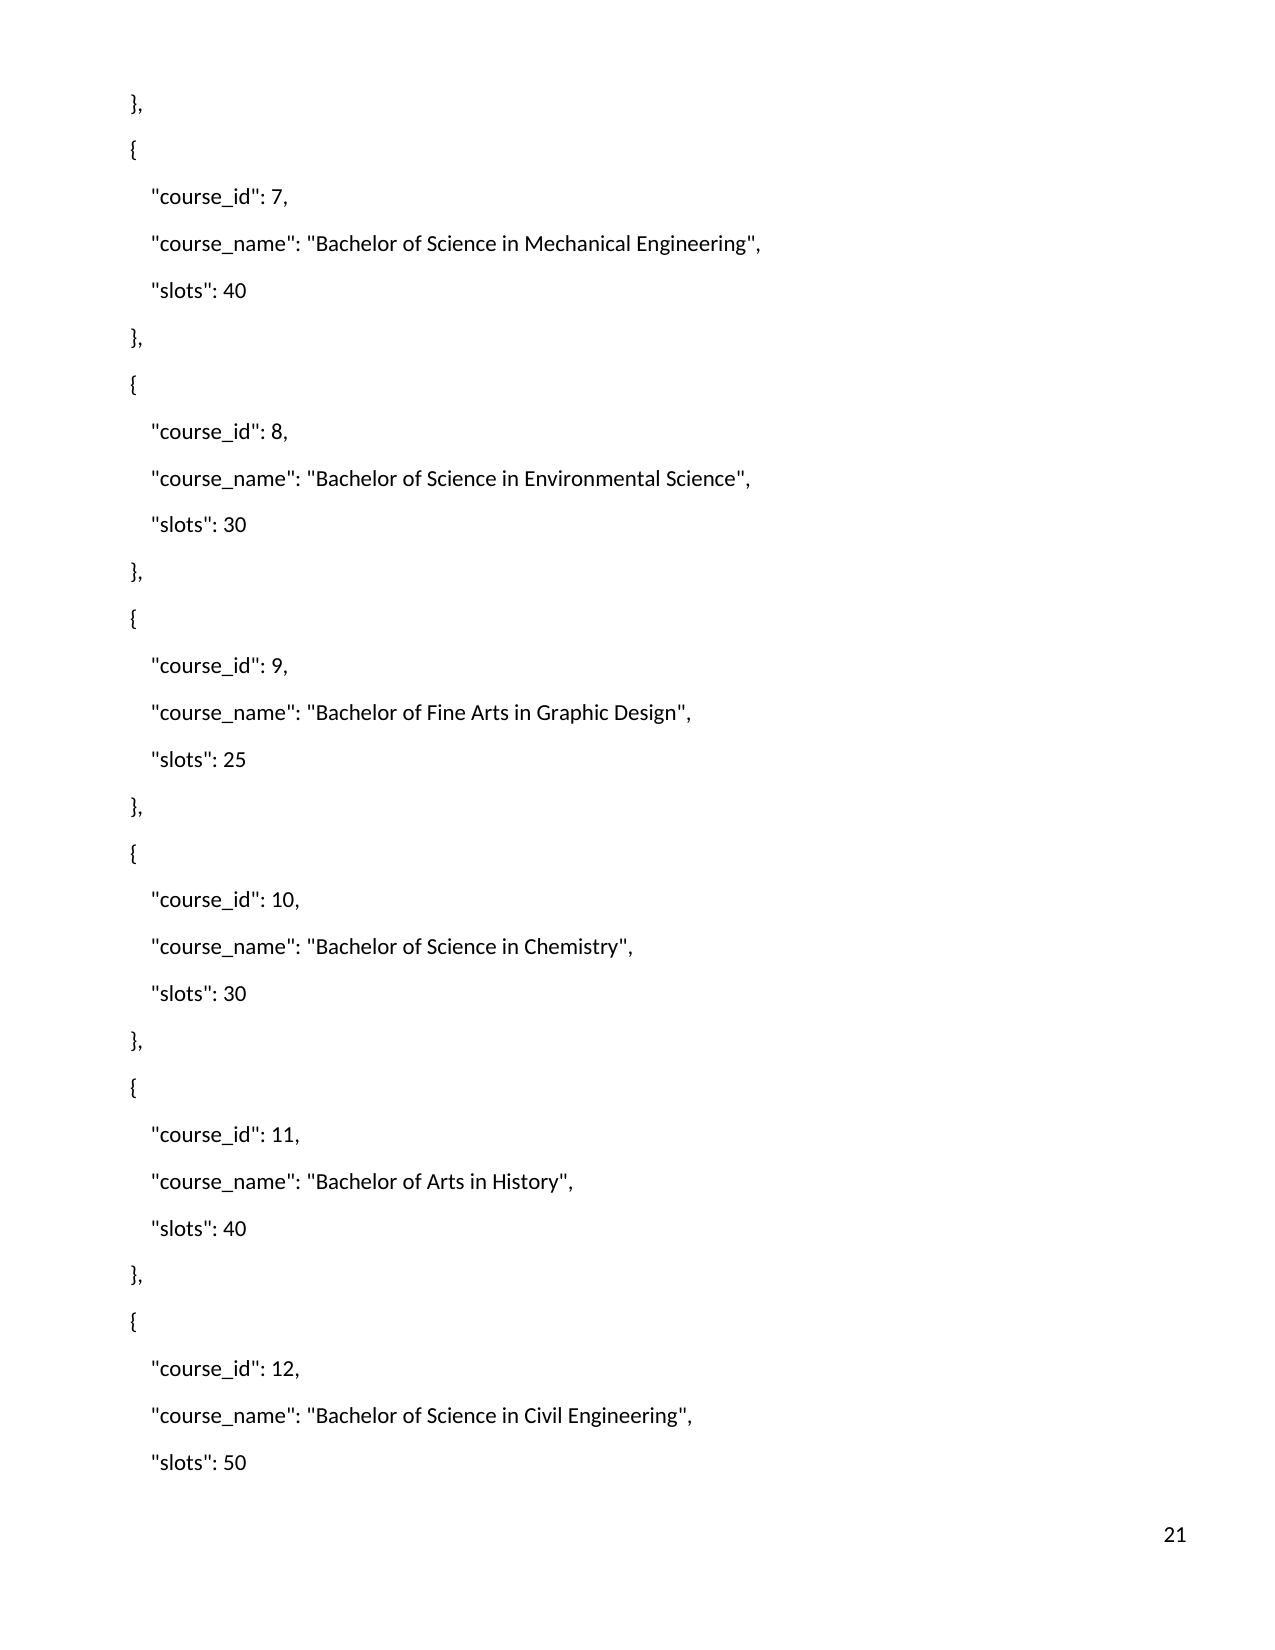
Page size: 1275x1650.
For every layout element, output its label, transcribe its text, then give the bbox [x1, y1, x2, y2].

text { [89, 370, 1186, 398]
text "course_id": 10, [89, 886, 1186, 913]
text { [89, 136, 1186, 163]
text "course_id": 12, [89, 1354, 1186, 1382]
text "course_id": 9, [89, 651, 1186, 679]
text "course_name": "Bachelor of Science in Chemistry", [89, 932, 1186, 960]
text "slots": 40 [89, 1214, 1186, 1242]
text { [89, 839, 1186, 867]
text }, [89, 792, 1186, 820]
text }, [89, 323, 1186, 351]
text "slots": 40 [89, 276, 1186, 304]
text { [89, 1073, 1186, 1101]
text }, [89, 557, 1186, 585]
text }, [89, 1261, 1186, 1288]
text }, [89, 1026, 1186, 1054]
text "course_name": "Bachelor of Arts in History", [89, 1167, 1186, 1195]
text "course_id": 11, [89, 1120, 1186, 1148]
text "course_name": "Bachelor of Science in Civil Engineering", [89, 1401, 1186, 1429]
text "slots": 25 [89, 745, 1186, 773]
text "course_id": 8, [89, 417, 1186, 445]
text "slots": 50 [89, 1448, 1186, 1476]
text "course_name": "Bachelor of Science in Environmental Science", [89, 464, 1186, 492]
text { [89, 604, 1186, 632]
text }, [89, 89, 1186, 117]
text "course_name": "Bachelor of Fine Arts in Graphic Design", [89, 698, 1186, 726]
text "course_name": "Bachelor of Science in Mechanical Engineering", [89, 229, 1186, 257]
text "slots": 30 [89, 511, 1186, 538]
text "course_id": 7, [89, 182, 1186, 210]
text "slots": 30 [89, 979, 1186, 1007]
text { [89, 1307, 1186, 1335]
